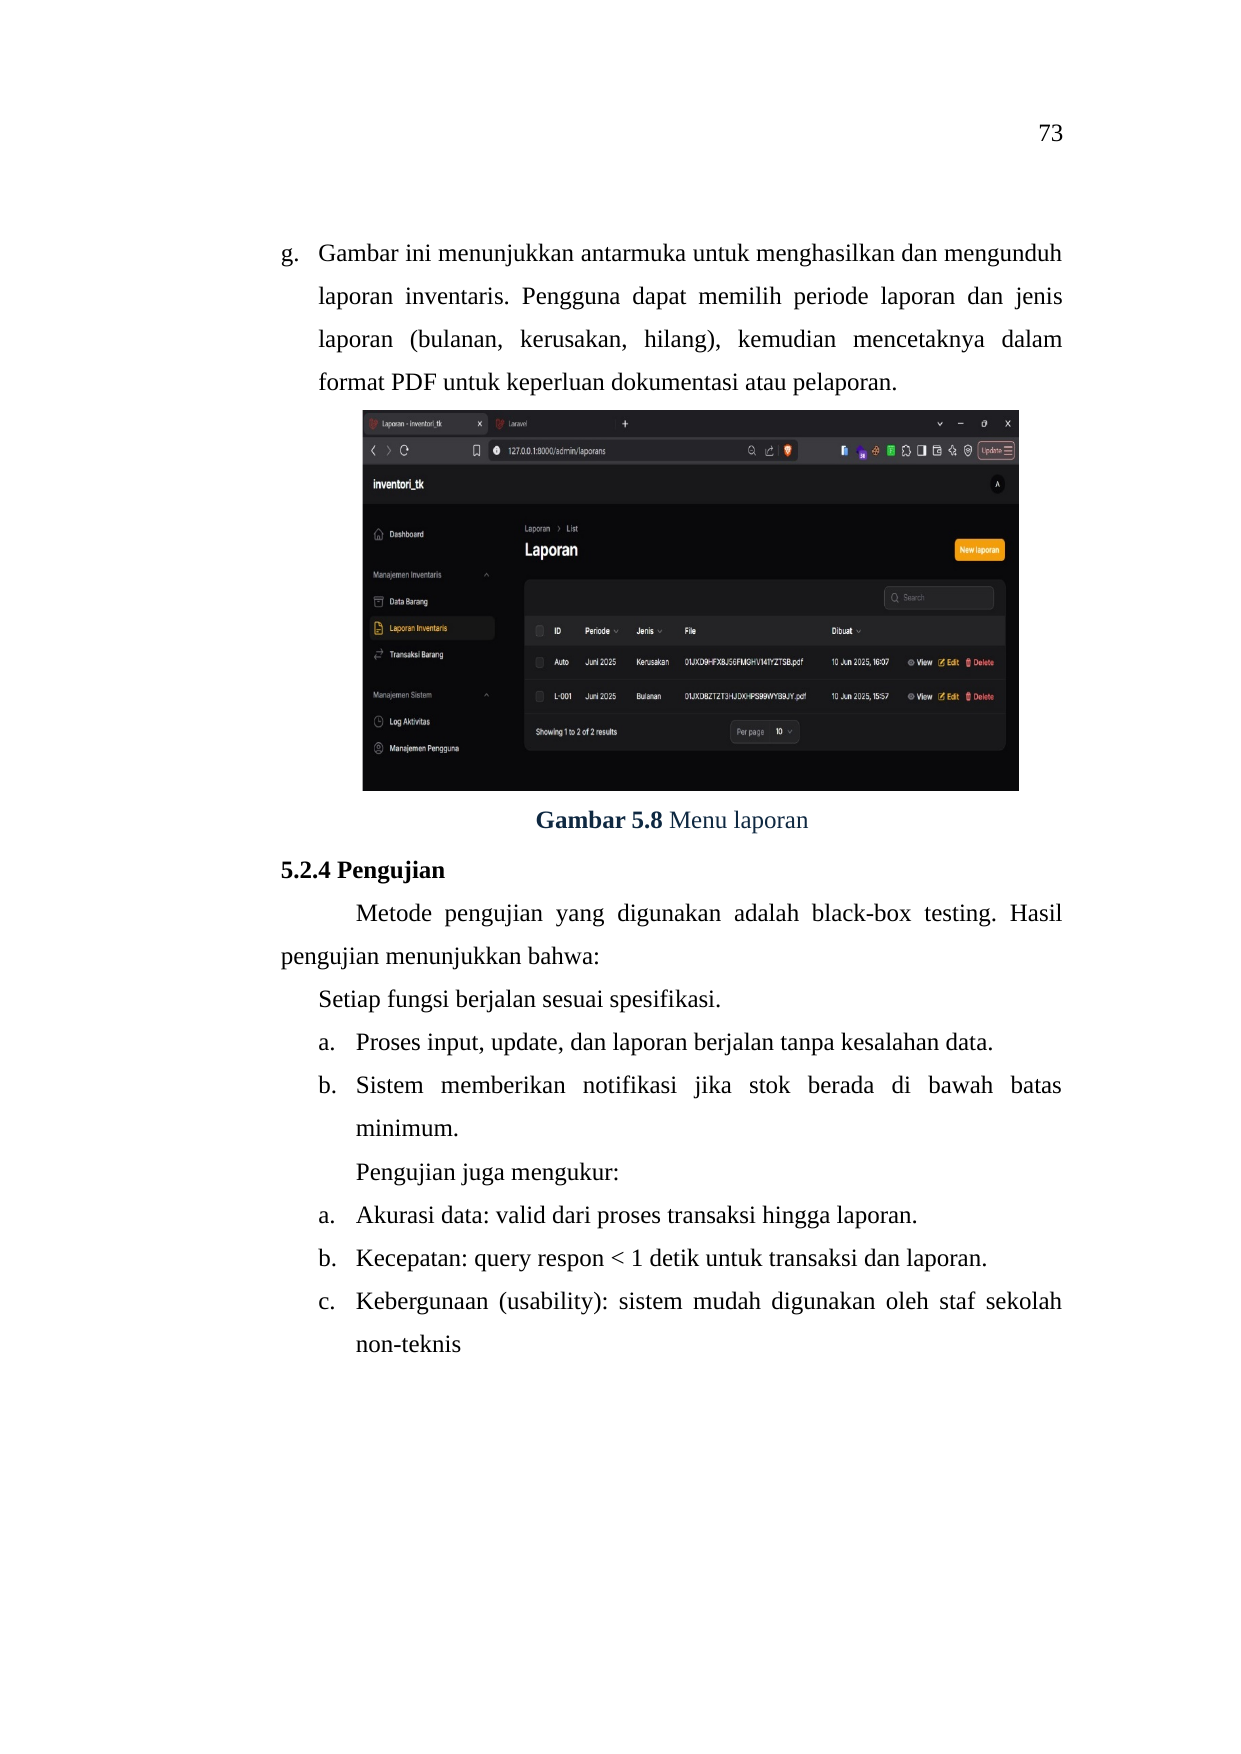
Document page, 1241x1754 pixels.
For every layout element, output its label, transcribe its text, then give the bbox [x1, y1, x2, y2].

subtitle 5.2.4 Pengujian [281, 855, 1063, 883]
text Gambar 5.8 Menu laporan [281, 805, 1063, 834]
list Proses input, update, dan laporan berjalan tanpa kesalahan data. [318, 1027, 1063, 1056]
list Gambar ini menunjukkan antarmuka untuk menghasilkan dan mengunduh laporan inventaris. Pengguna dapat memilih periode laporan dan jenis laporan (bulanan, kerusakan, hilang), kemudian mencetaknya dalam format PDF untuk keperluan dokumentasi atau pelaporan. [281, 238, 1063, 396]
list Kecepatan: query respon < 1 detik untuk transaksi dan laporan. [318, 1243, 1063, 1272]
text Setiap fungsi berjalan sesuai spesifikasi. [318, 984, 1063, 1013]
text Metode pengujian yang digunakan adalah black-box testing. Hasil pengujian menunjukkan bahwa: [281, 898, 1063, 970]
picture [362, 410, 1019, 791]
list Akurasi data: valid dari proses transaksi hingga laporan. [318, 1200, 1063, 1228]
list Sistem memberikan notifikasi jika stok berada di bawah batas minimum. [318, 1070, 1063, 1142]
list Kebergunaan (usability): sistem mudah digunakan oleh staf sekolah non-teknis [318, 1286, 1063, 1358]
text Pengujian juga mengukur: [281, 1157, 1063, 1185]
